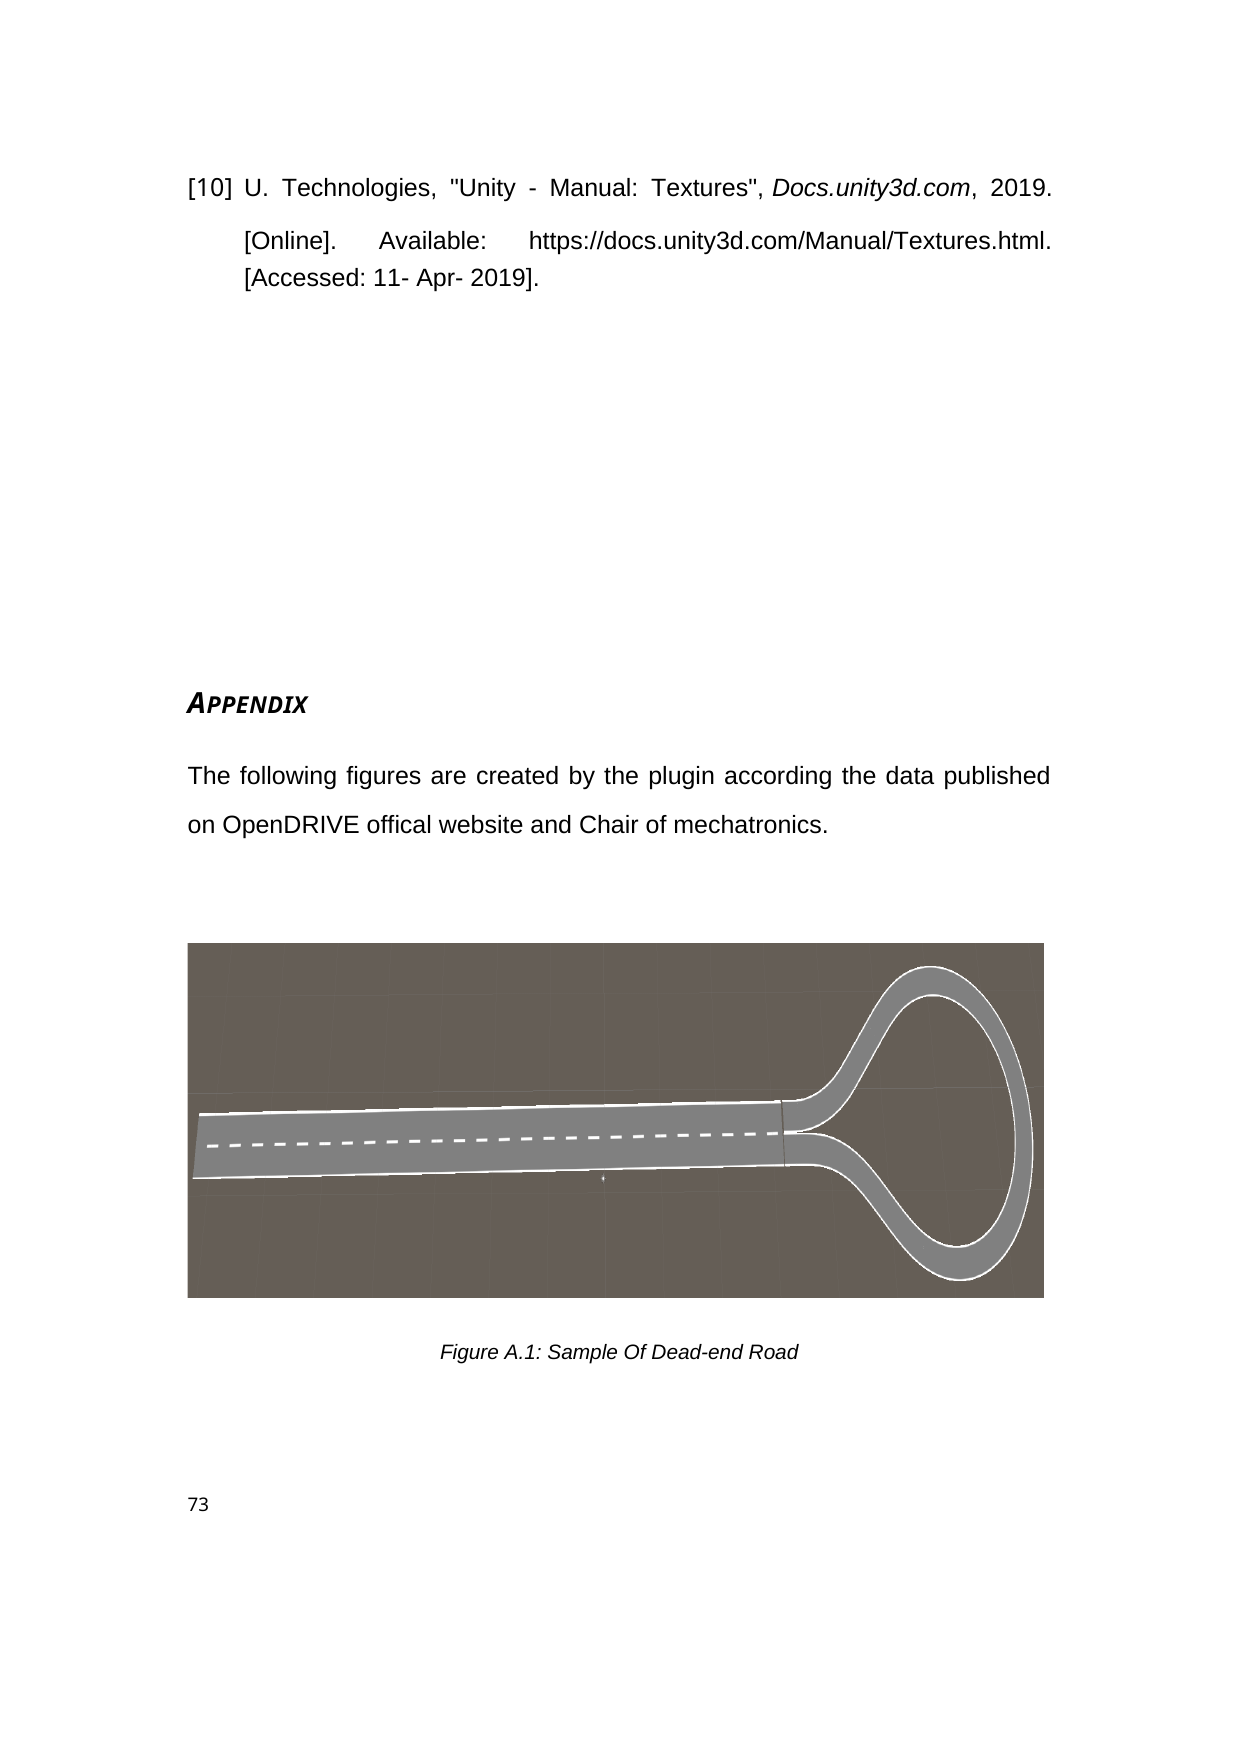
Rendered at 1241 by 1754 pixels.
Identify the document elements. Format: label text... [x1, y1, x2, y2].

text The following figures are created by the plugin according the data published on OpenDRIVE offical website and Chair of mechatronics. [187, 759, 1053, 840]
text Appendix [187, 670, 1053, 735]
text Figure A.1: Sample Of Dead-end Road [187, 1336, 1053, 1368]
list U. Technologies, "Unity - Manual: Textures", Docs.unity3d.com, 2019. [Online]. Available: https://docs.unity3d.com/Manual/Textures.html. [Accessed: 11- Apr- 2019]. [187, 154, 1053, 294]
picture [187, 943, 1044, 1298]
